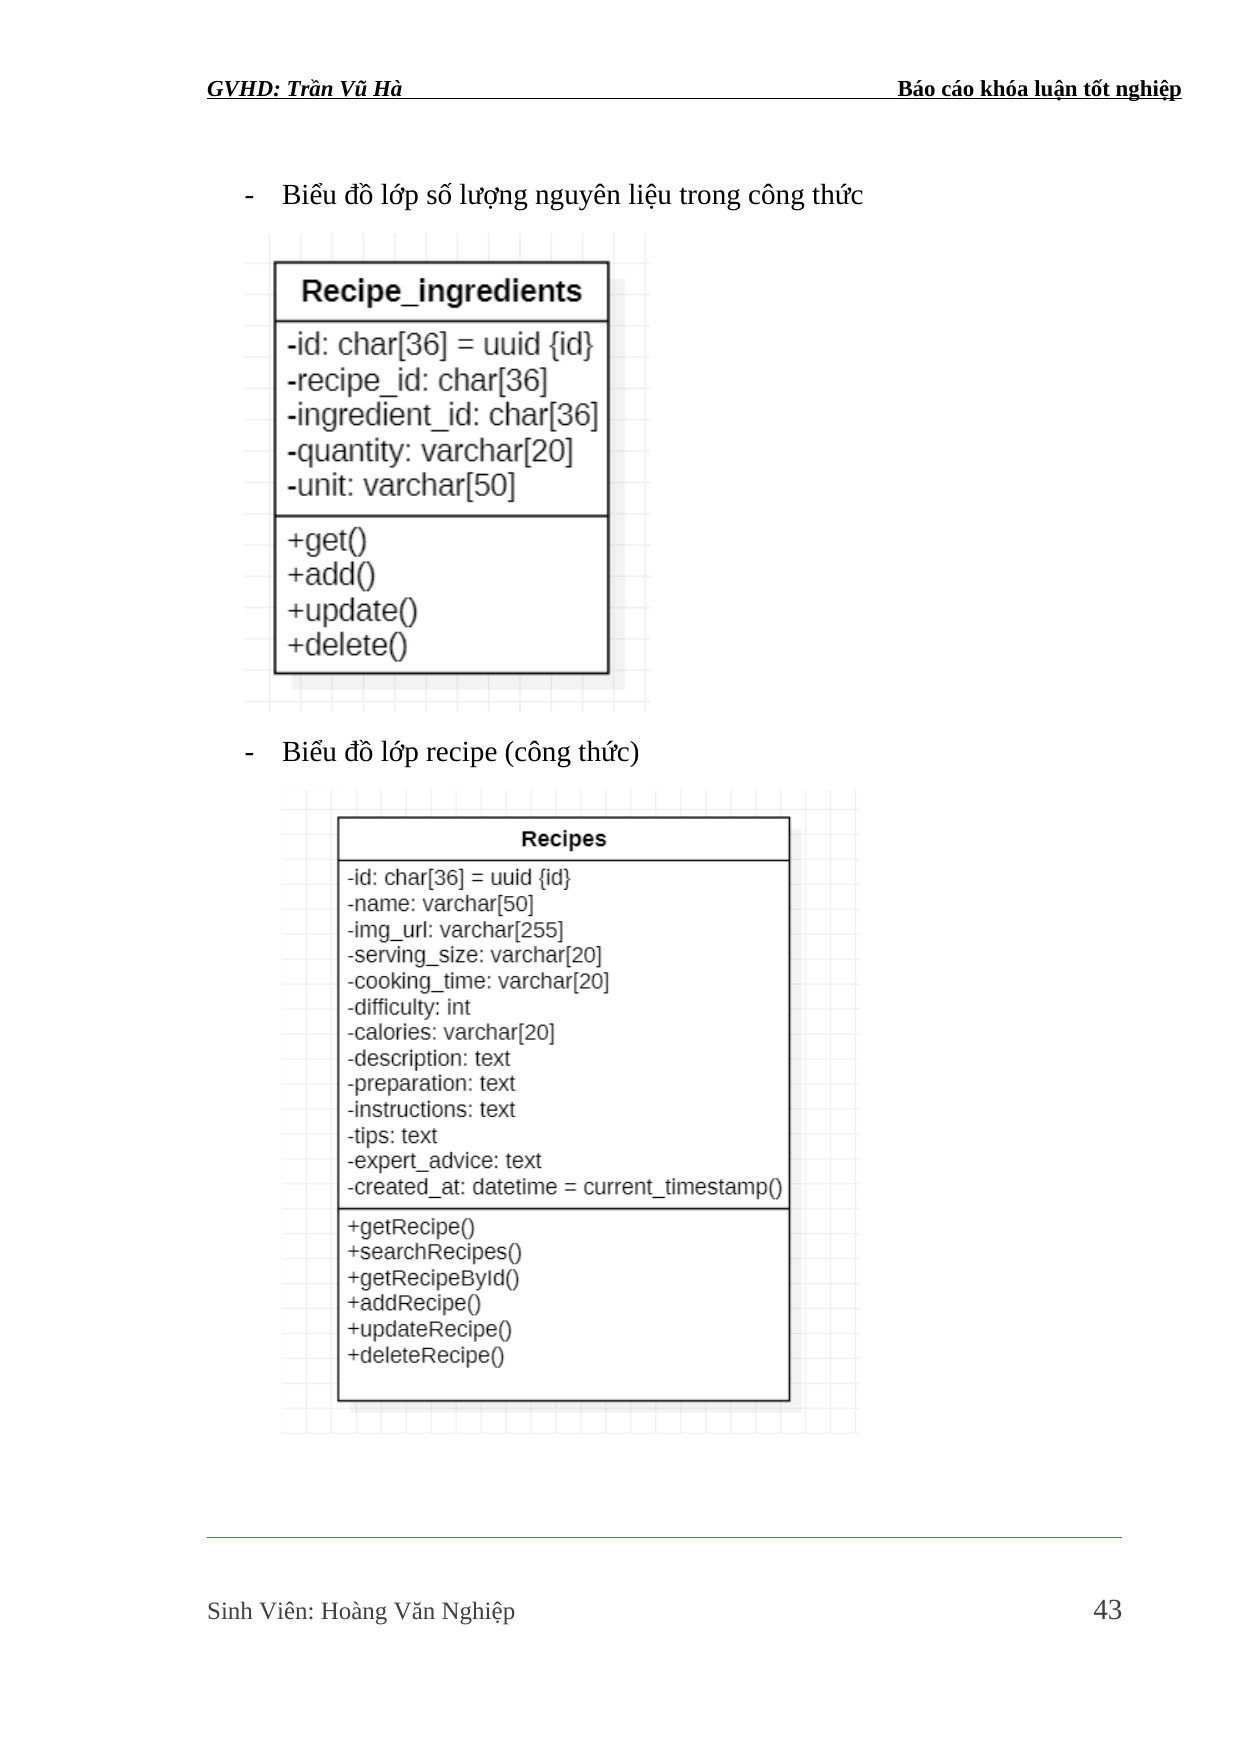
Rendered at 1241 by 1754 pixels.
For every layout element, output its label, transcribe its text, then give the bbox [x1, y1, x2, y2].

list Biểu đồ lớp số lượng nguyên liệu trong công thức [244, 177, 1122, 211]
list Biểu đồ lớp recipe (công thức) [244, 734, 1122, 767]
picture [281, 790, 860, 1434]
picture [244, 233, 651, 712]
